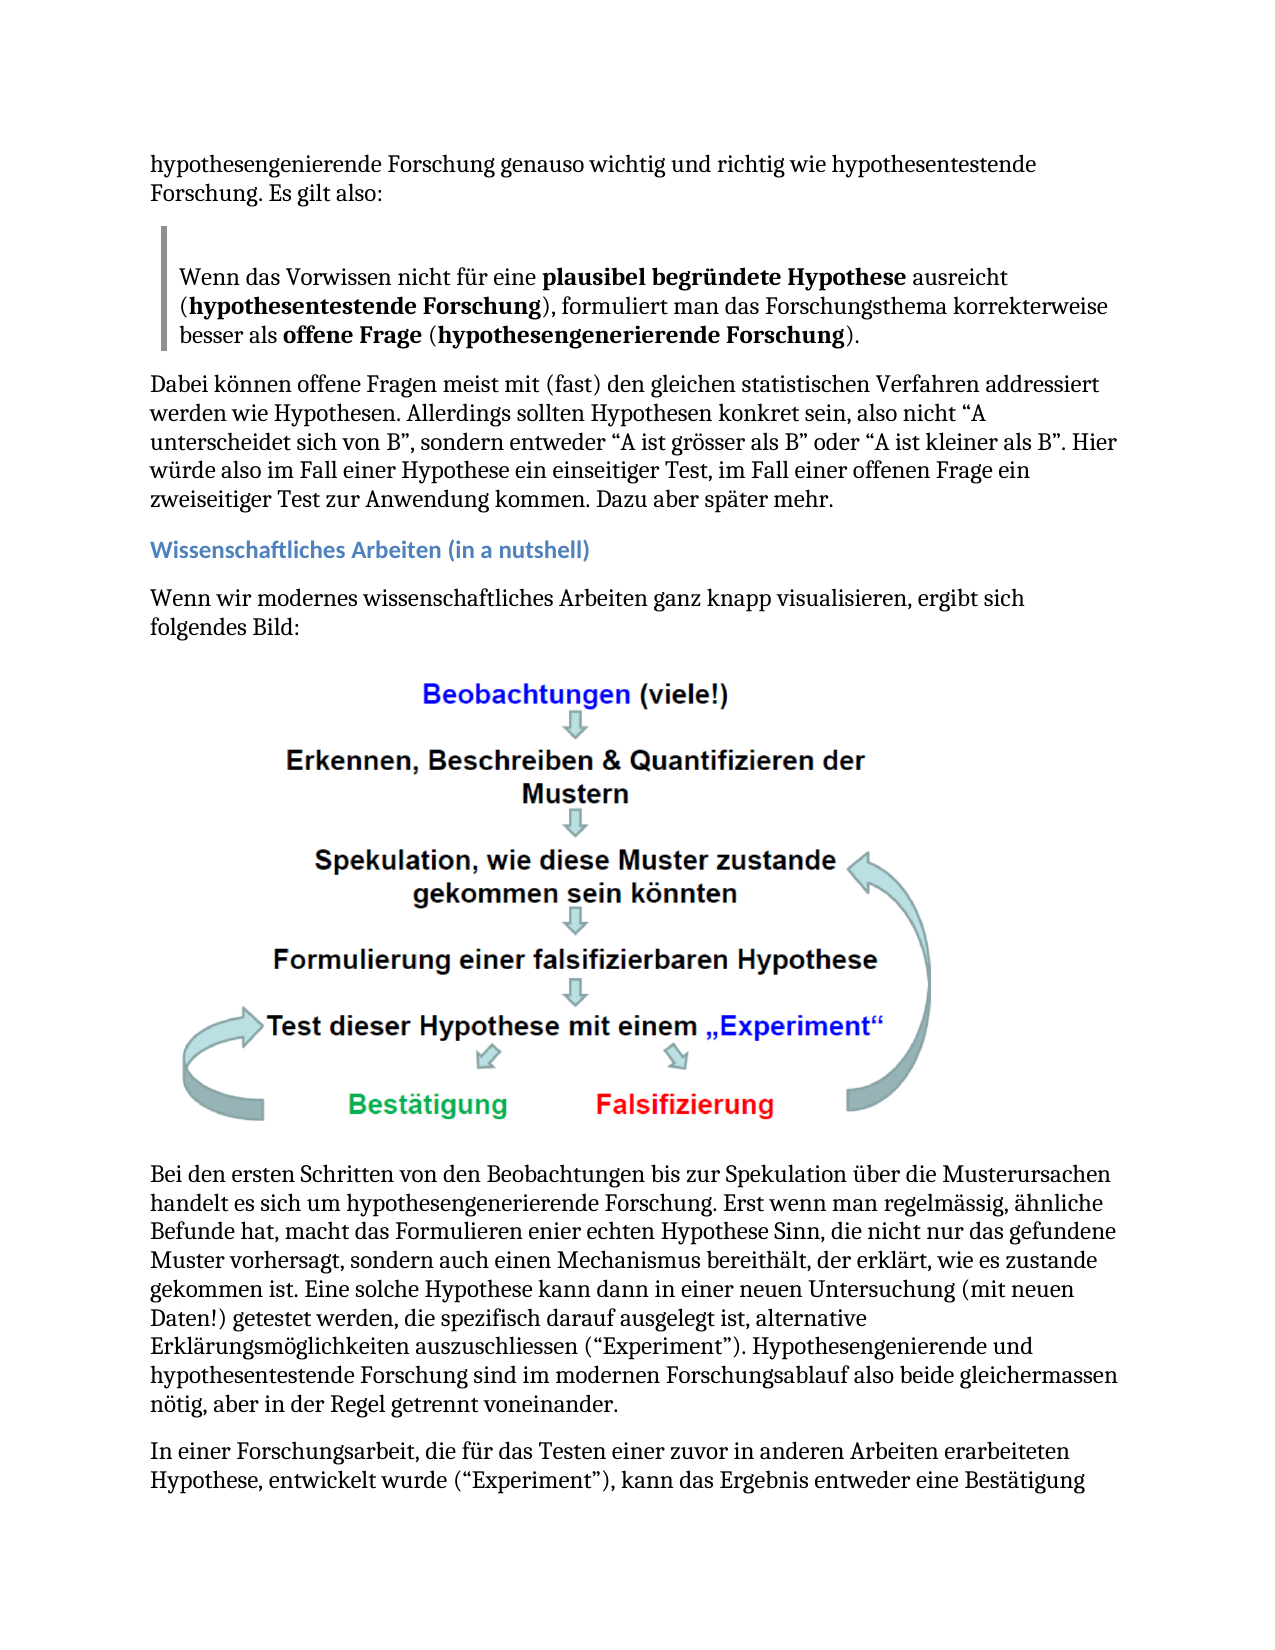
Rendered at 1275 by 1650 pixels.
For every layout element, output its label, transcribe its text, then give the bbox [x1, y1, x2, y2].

table_header Wenn das Vorwissen nicht für eine plausibel begründete Hypothese ausreicht (hypothesentestende Forschung), formuliert man das Forschungsthema korrekterweise besser als offene Frage (hypothesengenerierende Forschung). [167, 226, 1139, 351]
text Bei den ersten Schritten von den Beobachtungen bis zur Spekulation über die Musterursachen handelt es sich um hypothesengenerierende Forschung. Erst wenn man regelmässig, ähnliche Befunde hat, macht das Formulieren enier echten Hypothese Sinn, die nicht nur das gefundene Muster vorhersagt, sondern auch einen Mechanismus bereithält, der erklärt, wie es zustande gekommen ist. Eine solche Hypothese kann dann in einer neuen Untersuchung (mit neuen Daten!) getestet werden, die spezifisch darauf ausgelegt ist, alternative Erklärungsmöglichkeiten auszuschliessen (“Experiment”). Hypothesengenierende und hypothesentestende Forschung sind im modernen Forschungsablauf also beide gleichermassen nötig, aber in der Regel getrennt voneinander. [150, 1160, 1125, 1418]
text Dabei können offene Fragen meist mit (fast) den gleichen statistischen Verfahren addressiert werden wie Hypothesen. Allerdings sollten Hypothesen konkret sein, also nicht “A unterscheidet sich von B”, sondern entweder “A ist grösser als B” oder “A ist kleiner als B”. Hier würde also im Fall einer Hypothese ein einseitiger Test, im Fall einer offenen Frage ein zweiseitiger Test zur Anwendung kommen. Dazu aber später mehr. [150, 370, 1125, 514]
subtitle Wissenschaftliches Arbeiten (in a nutshell) [150, 534, 1125, 565]
text Wenn wir modernes wissenschaftliches Arbeiten ganz knapp visualisieren, ergibt sich folgendes Bild: [150, 584, 1125, 641]
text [150, 1437, 1125, 1495]
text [150, 150, 1125, 207]
picture [168, 660, 949, 1141]
